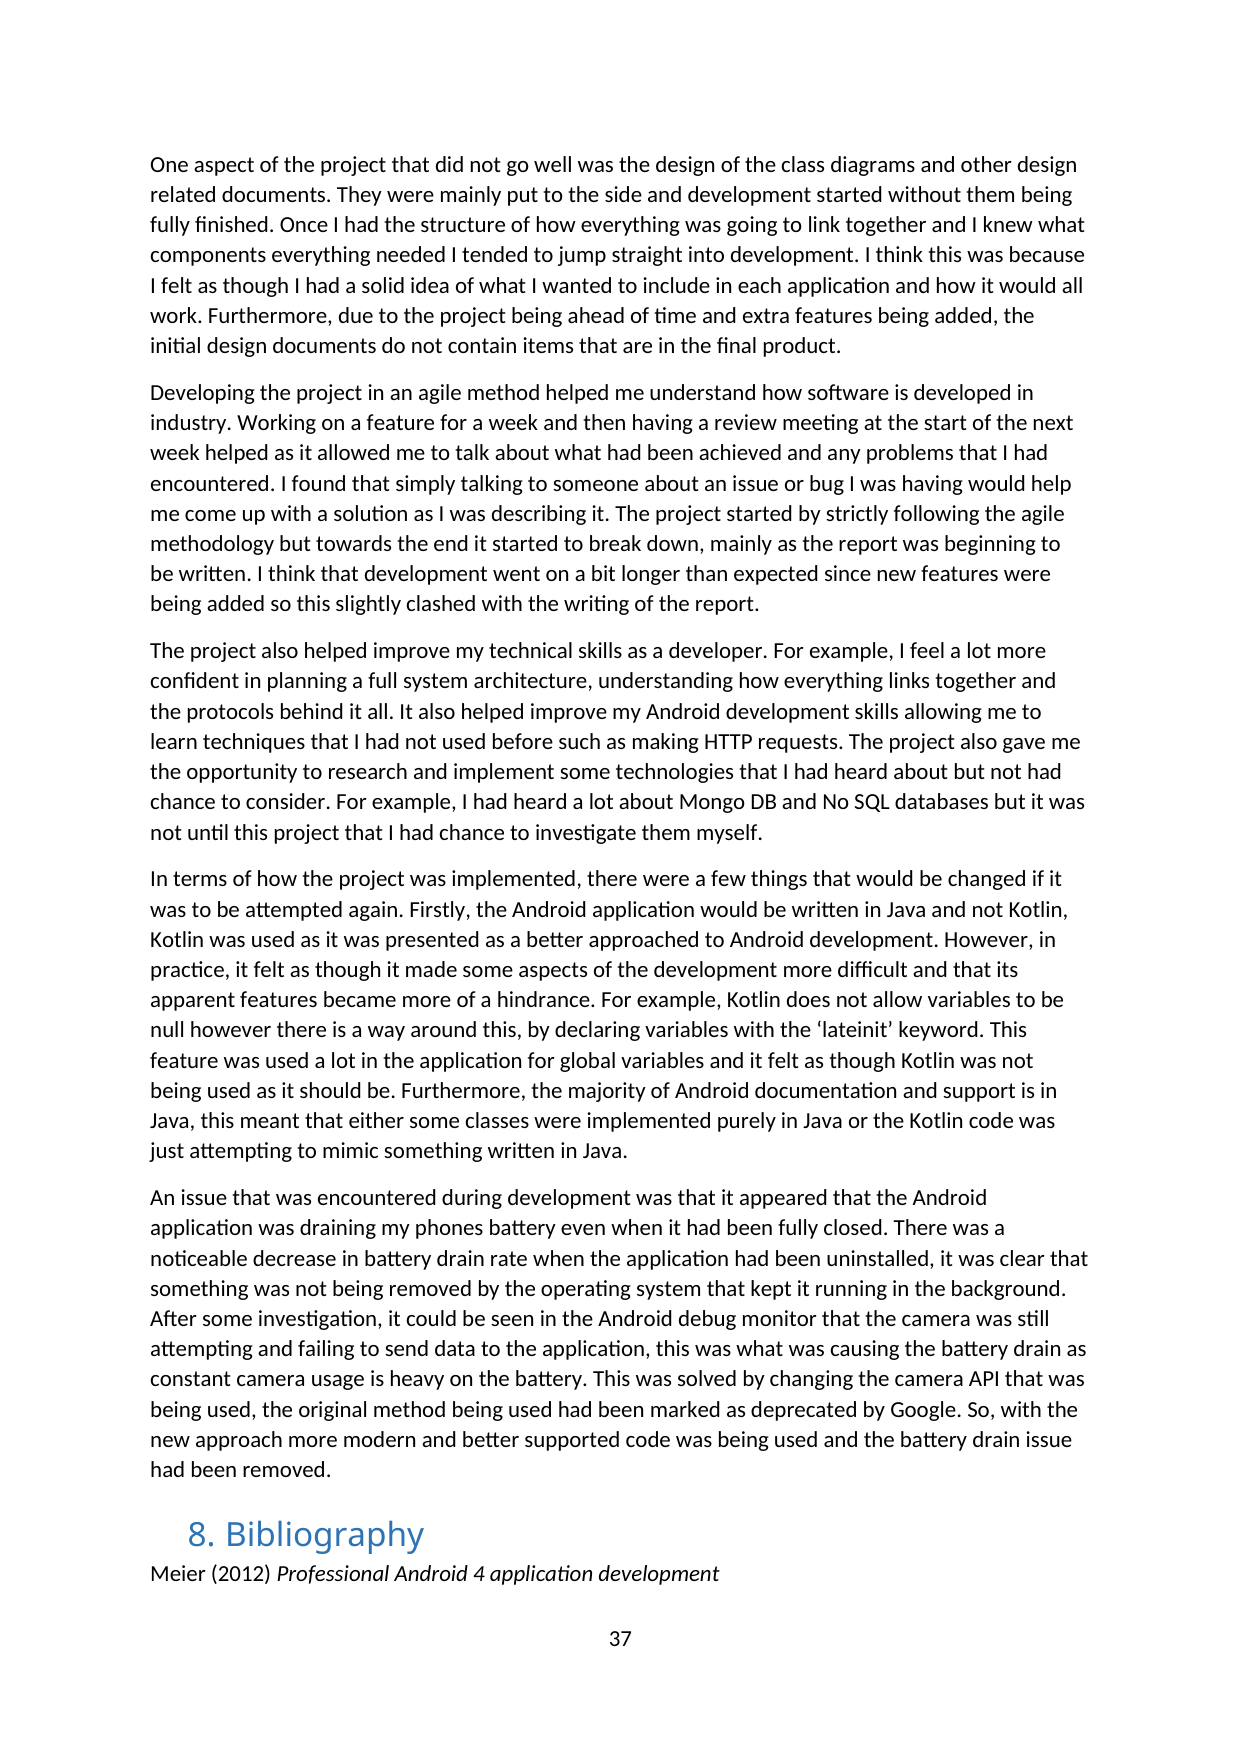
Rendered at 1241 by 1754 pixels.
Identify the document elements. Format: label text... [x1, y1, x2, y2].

subtitle Bibliography [187, 1510, 1090, 1556]
text An issue that was encountered during development was that it appeared that the Android application was draining my phones battery even when it had been fully closed. There was a noticeable decrease in battery drain rate when the application had been uninstalled, it was clear that something was not being removed by the operating system that kept it running in the background. After some investigation, it could be seen in the Android debug monitor that the camera was still attempting and failing to send data to the application, this was what was causing the battery drain as constant camera usage is heavy on the battery. This was solved by changing the camera API that was being used, the original method being used had been marked as deprecated by Google. So, with the new approach more modern and better supported code was being used and the battery drain issue had been removed. [150, 1183, 1090, 1483]
text Developing the project in an agile method helped me understand how software is developed in industry. Working on a feature for a week and then having a review meeting at the start of the next week helped as it allowed me to talk about what had been achieved and any problems that I had encountered. I found that simply talking to someone about an issue or bug I was having would help me come up with a solution as I was describing it. The project started by strictly following the agile methodology but towards the end it started to break down, mainly as the report was beginning to be written. I think that development went on a bit longer than expected since new features were being added so this slightly clashed with the writing of the report. [150, 378, 1090, 618]
text The project also helped improve my technical skills as a developer. For example, I feel a lot more confident in planning a full system architecture, understanding how everything links together and the protocols behind it all. It also helped improve my Android development skills allowing me to learn techniques that I had not used before such as making HTTP requests. The project also gave me the opportunity to research and implement some technologies that I had heard about but not had chance to consider. For example, I had heard a lot about Mongo DB and No SQL databases but it was not until this project that I had chance to investigate them myself. [150, 636, 1090, 846]
text Meier (2012) Professional Android 4 application development [150, 1559, 1090, 1587]
text In terms of how the project was implemented, there were a few things that would be changed if it was to be attempted again. Firstly, the Android application would be written in Java and not Kotlin, Kotlin was used as it was presented as a better approached to Android development. However, in practice, it felt as though it made some aspects of the development more difficult and that its apparent features became more of a hindrance. For example, Kotlin does not allow variables to be null however there is a way around this, by declaring variables with the ‘lateinit’ keyword. This feature was used a lot in the application for global variables and it felt as though Kotlin was not being used as it should be. Furthermore, the majority of Android documentation and support is in Java, this meant that either some classes were implemented purely in Java or the Kotlin code was just attempting to mimic something written in Java. [150, 864, 1090, 1164]
text One aspect of the project that did not go well was the design of the class diagrams and other design related documents. They were mainly put to the side and development started without them being fully finished. Once I had the structure of how everything was going to link together and I knew what components everything needed I tended to jump straight into development. I think this was because I felt as though I had a solid idea of what I wanted to include in each application and how it would all work. Furthermore, due to the project being ahead of time and extra features being added, the initial design documents do not contain items that are in the final product. [150, 150, 1090, 359]
